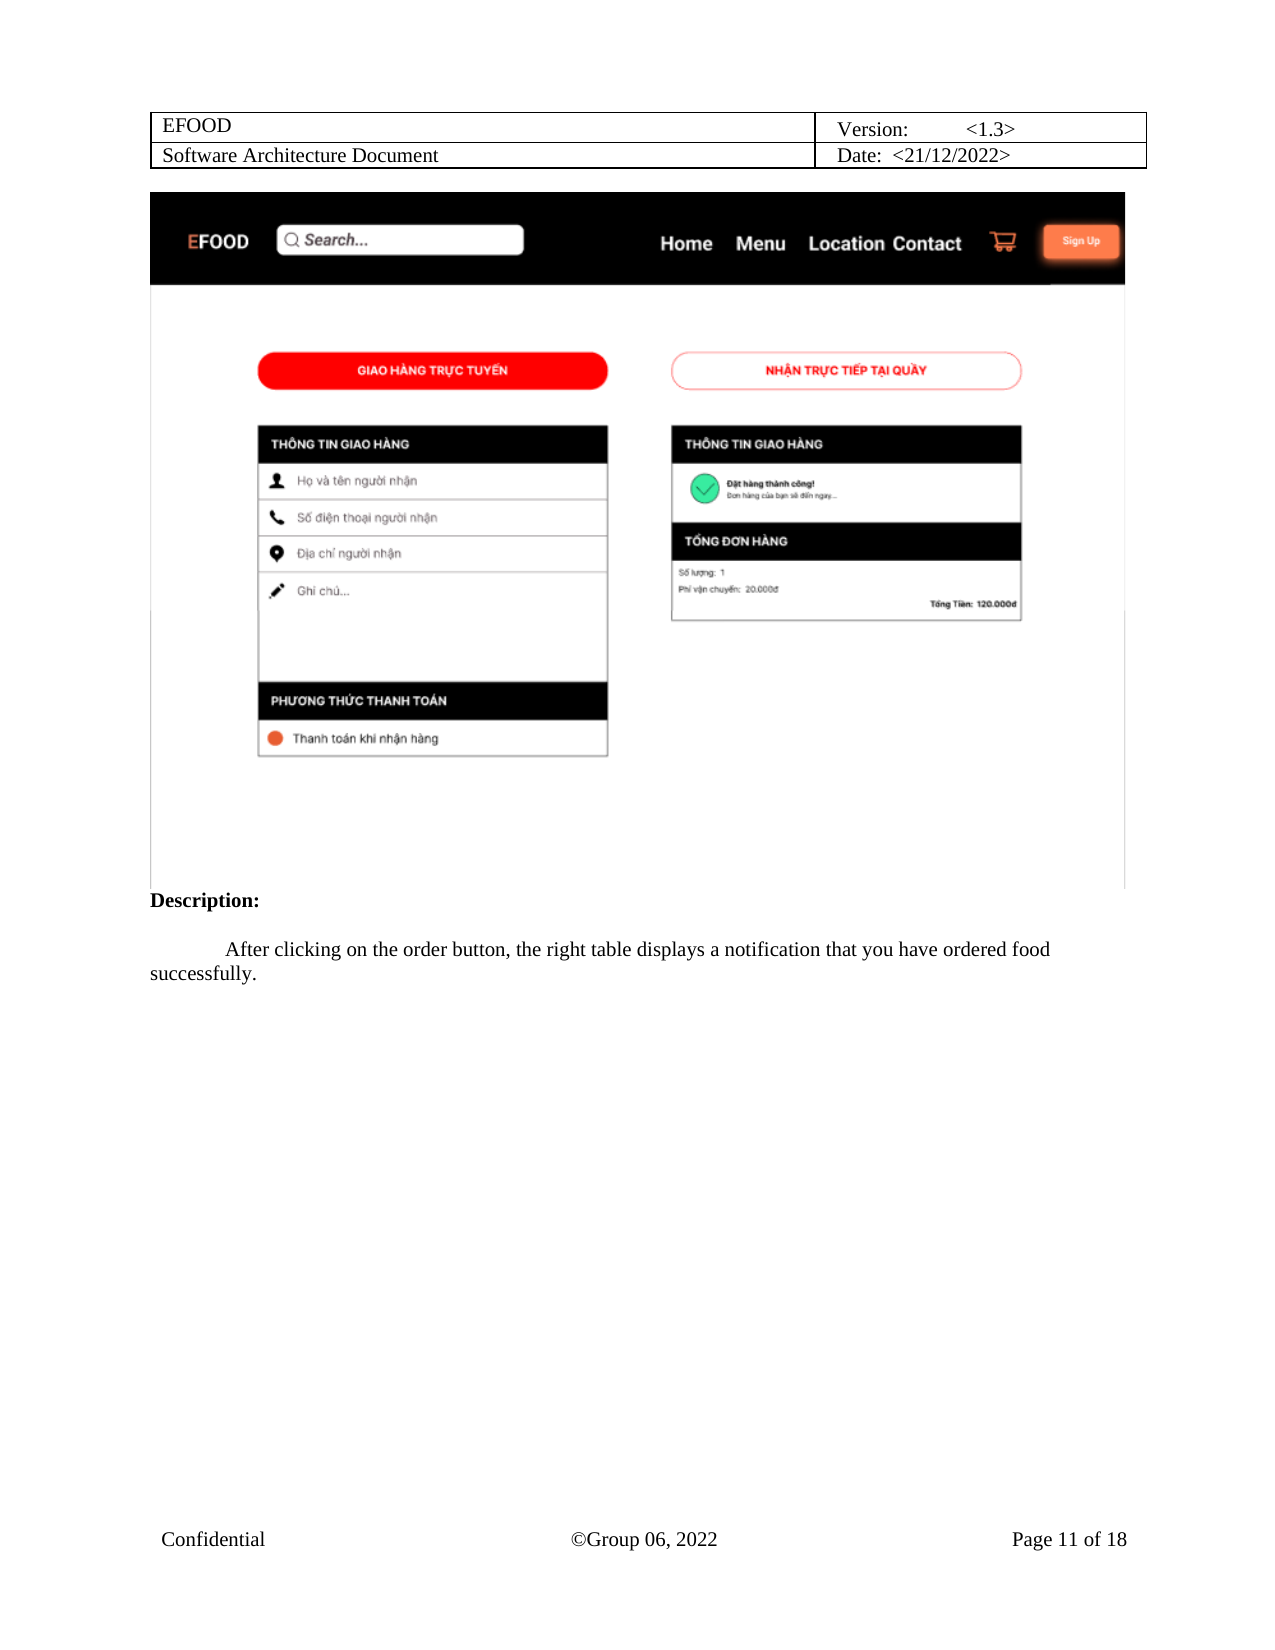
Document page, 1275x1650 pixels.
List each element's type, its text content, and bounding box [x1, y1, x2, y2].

text After clicking on the order button, the right table displays a notification that you have ordered food successfully. [150, 937, 1125, 985]
text Description: [150, 889, 1125, 912]
picture [150, 192, 1125, 889]
